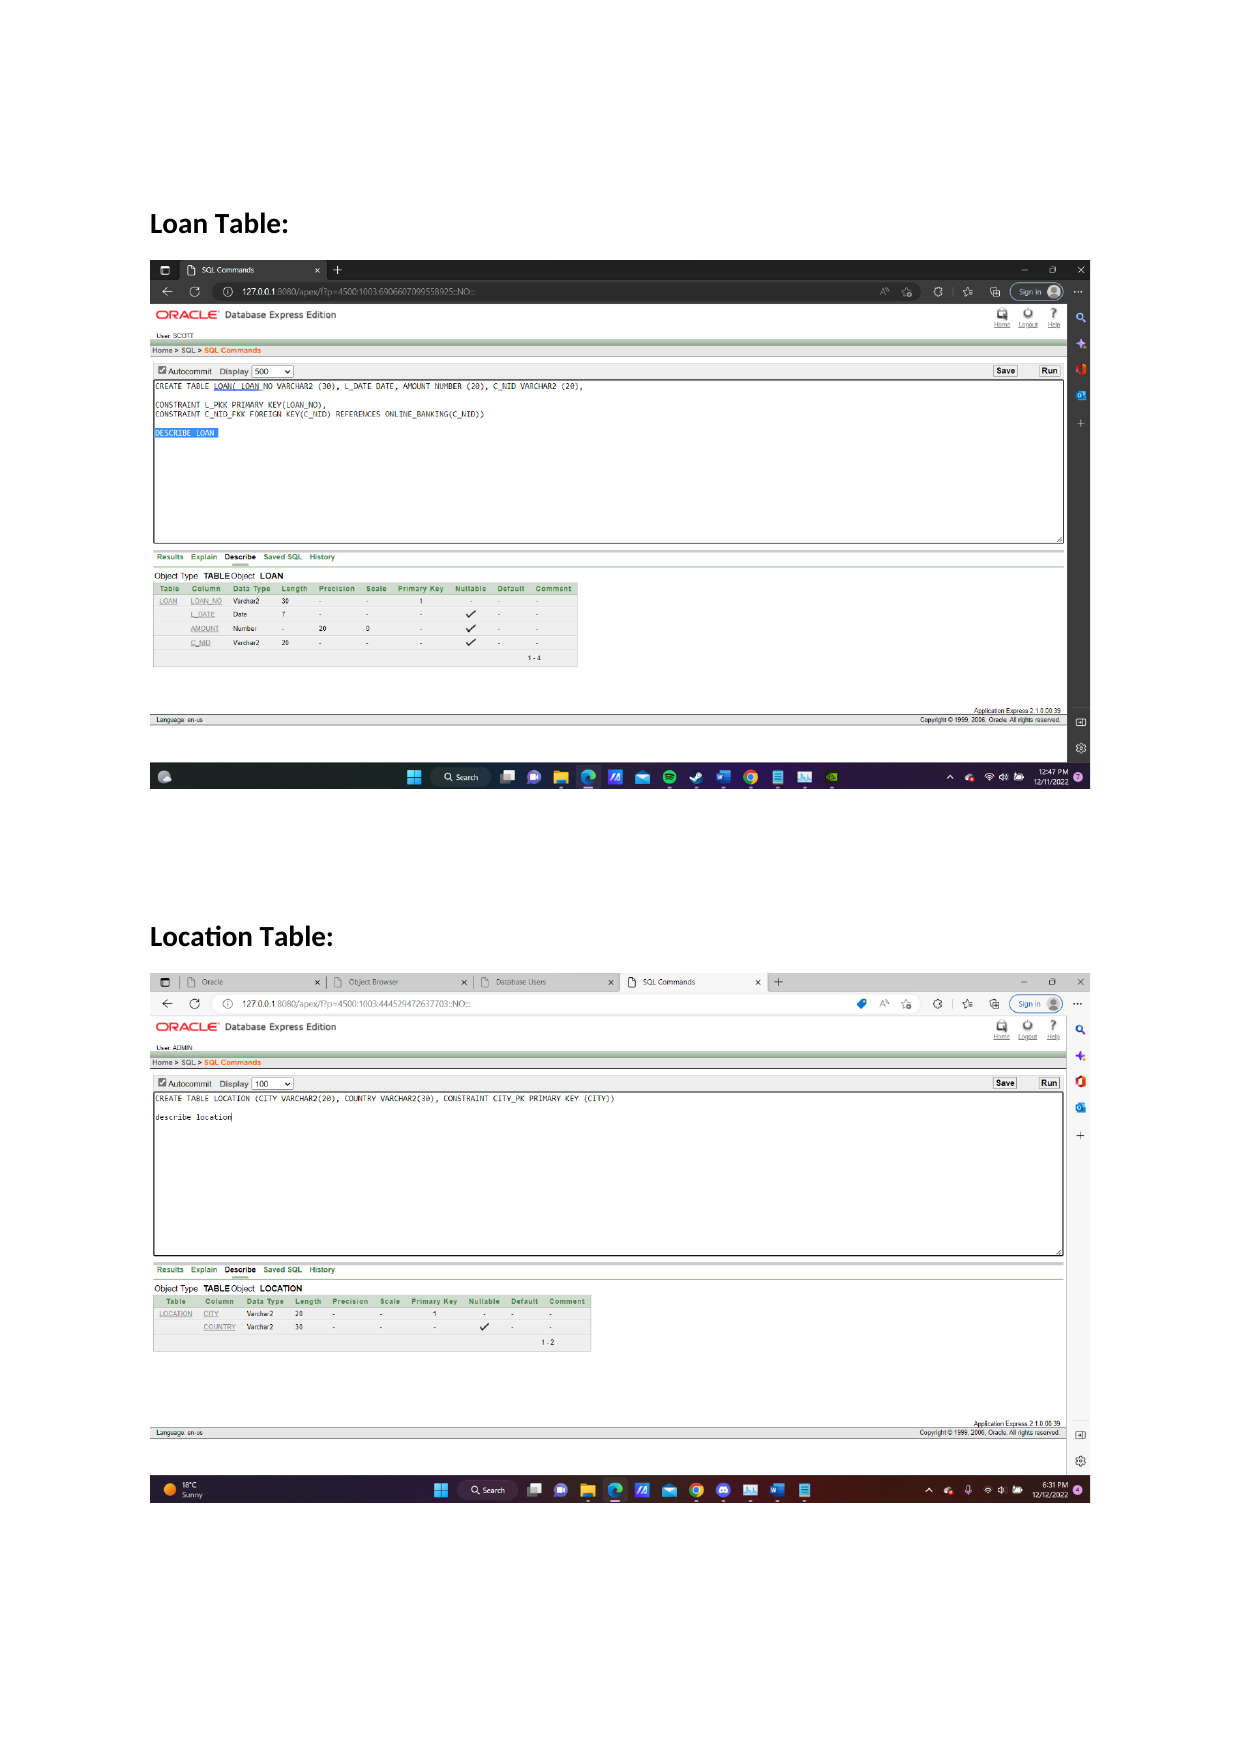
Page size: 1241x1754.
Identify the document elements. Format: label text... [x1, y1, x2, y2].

picture [150, 973, 1091, 1503]
text Location Table: [150, 918, 1090, 953]
picture [150, 260, 1091, 789]
text Loan Table: [150, 205, 1090, 241]
